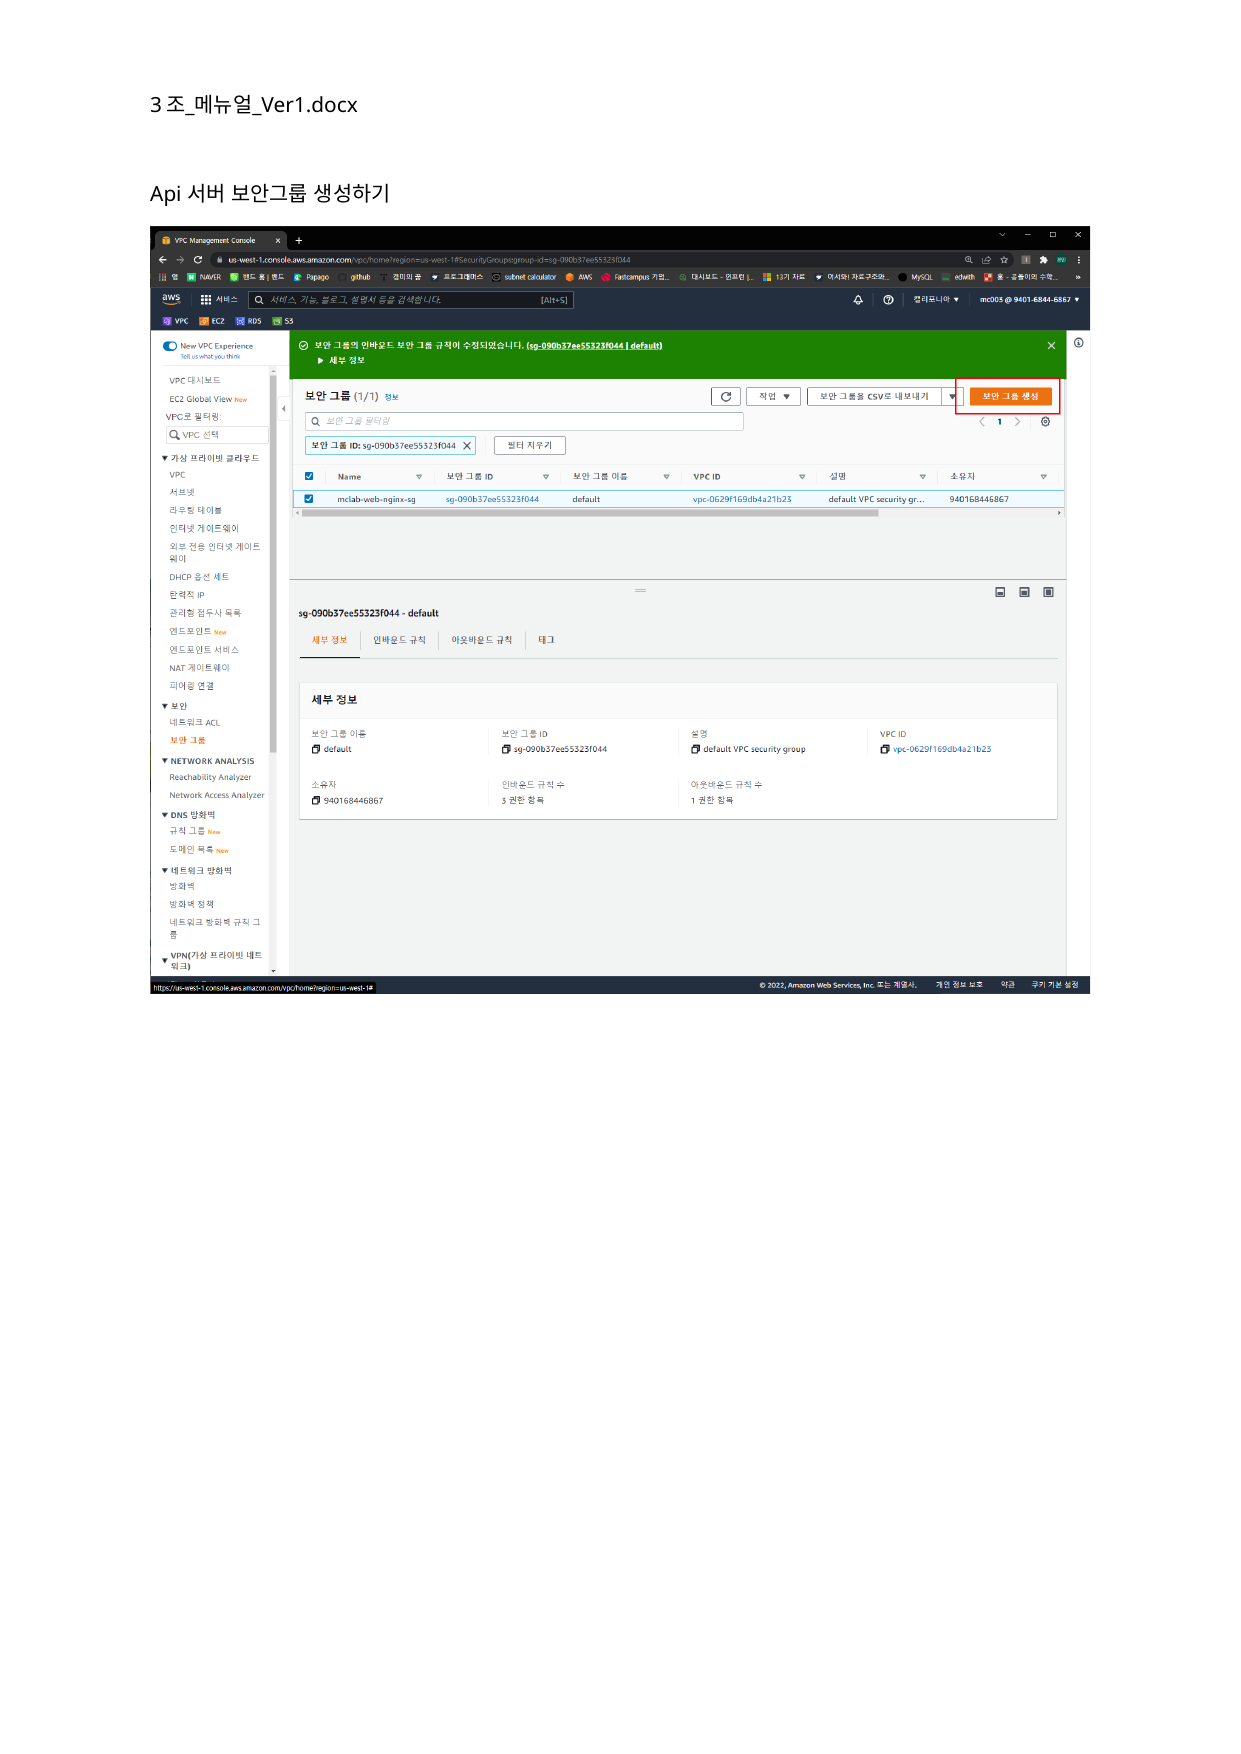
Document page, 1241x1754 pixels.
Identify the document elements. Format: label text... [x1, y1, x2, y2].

picture [150, 226, 1091, 994]
text Api 서버 보안그룹 생성하기 [150, 177, 1090, 207]
